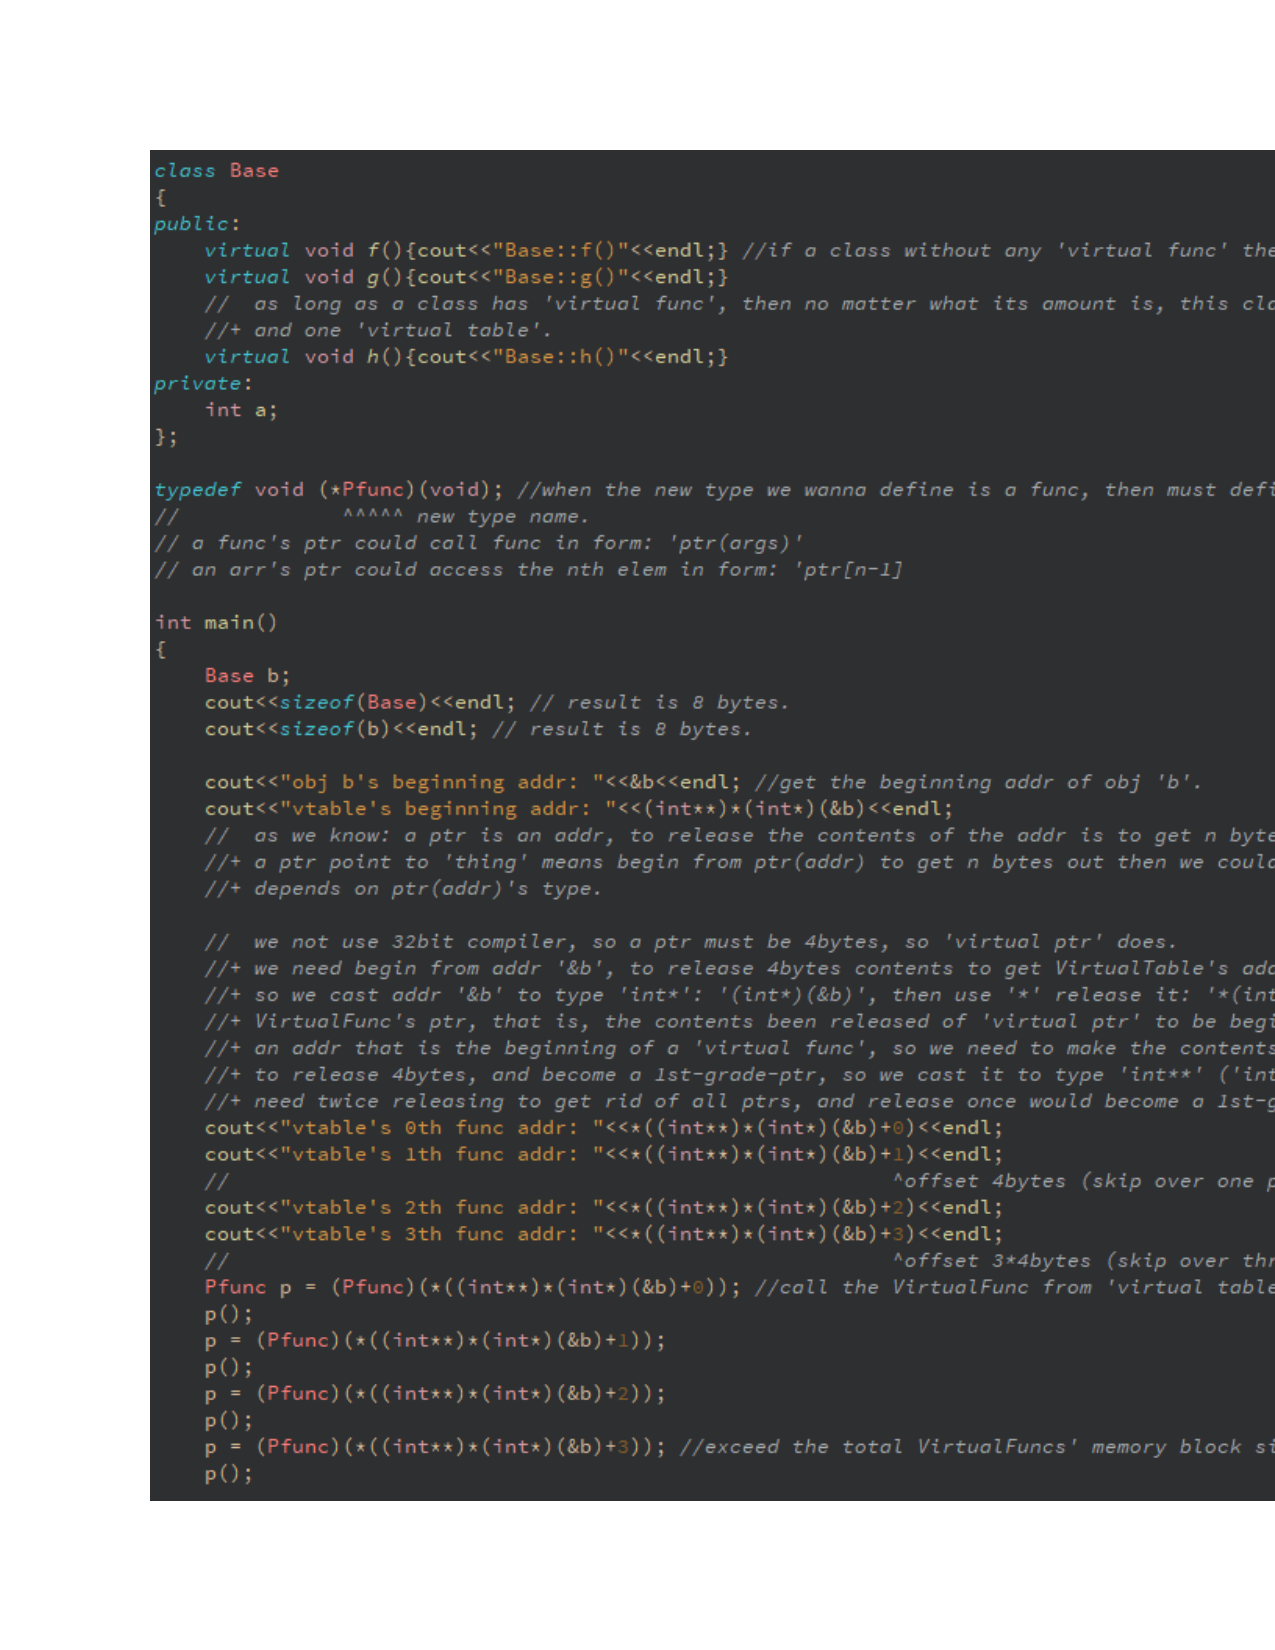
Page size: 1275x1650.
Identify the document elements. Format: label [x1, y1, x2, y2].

picture [150, 150, 1275, 1501]
